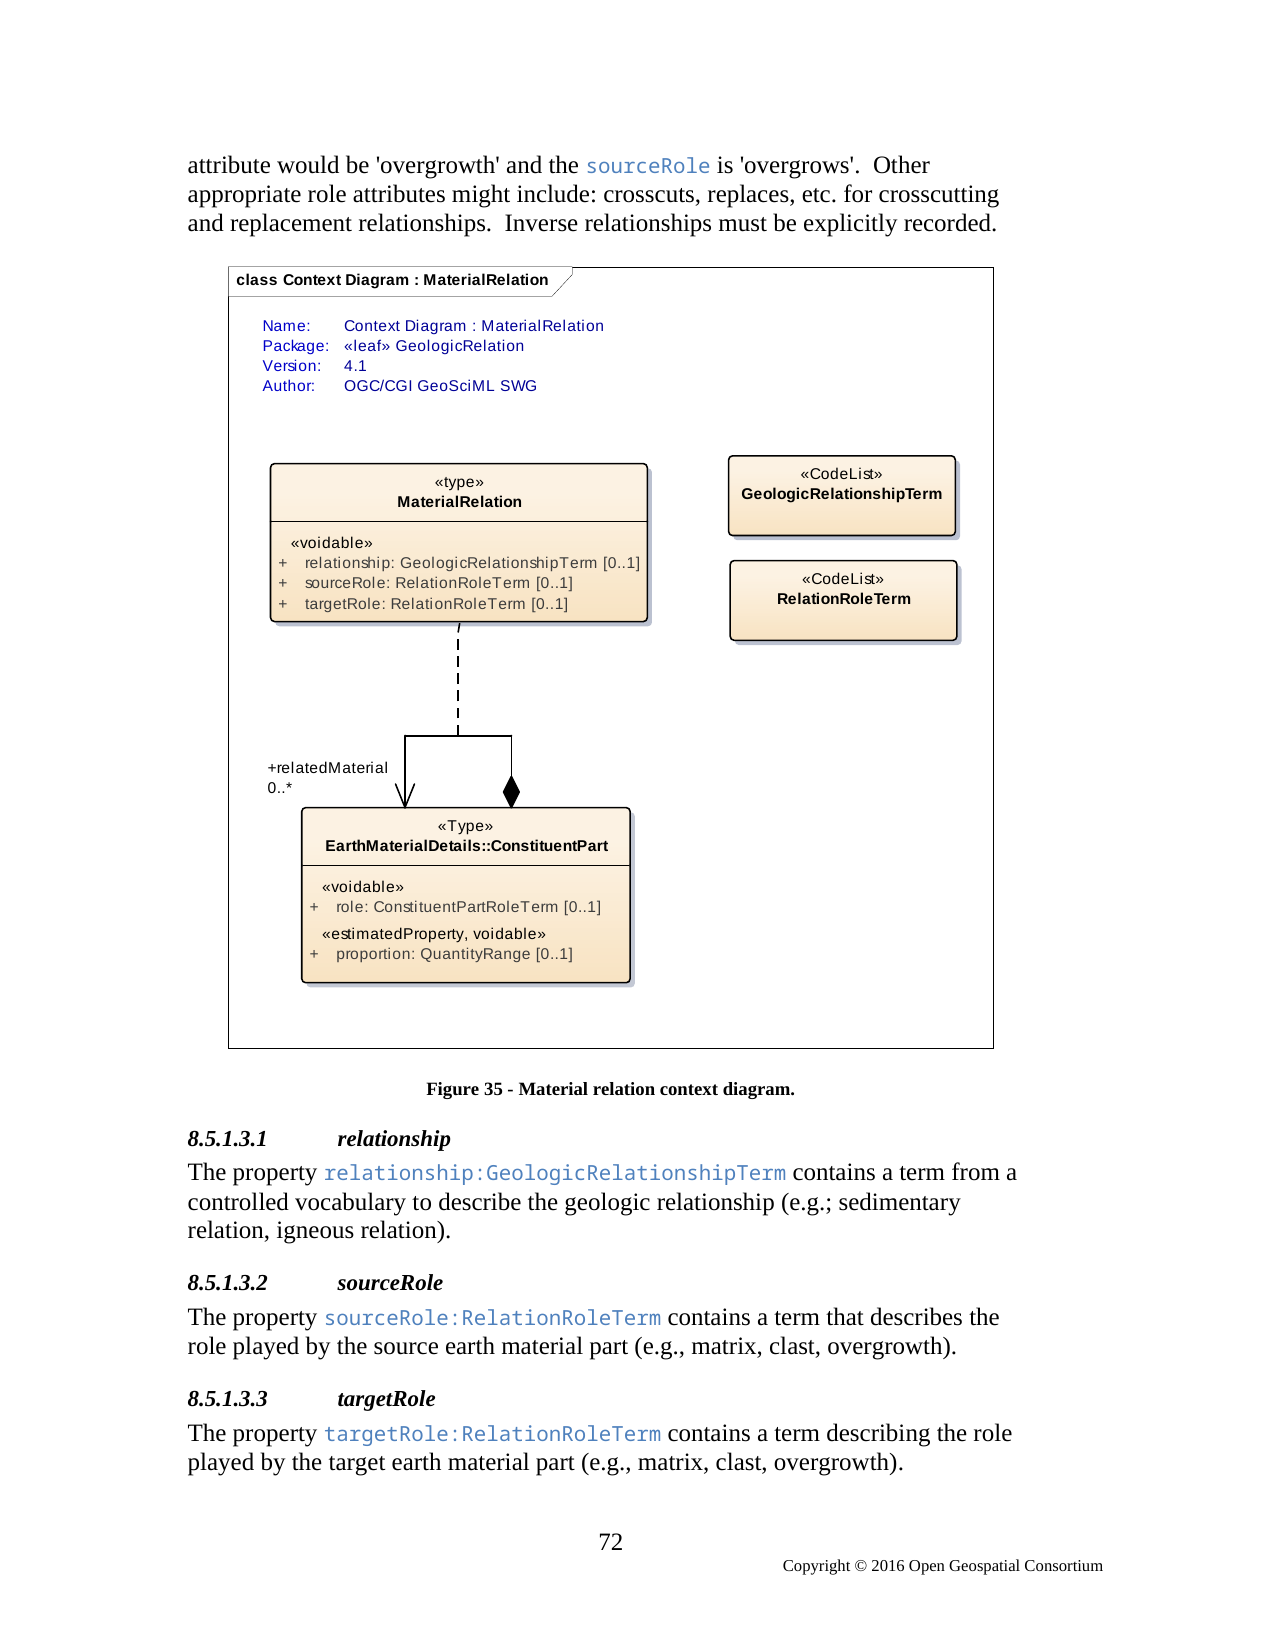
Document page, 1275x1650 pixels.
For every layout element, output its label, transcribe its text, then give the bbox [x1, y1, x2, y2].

text Figure 35 - Material relation context diagram. [187, 1078, 1034, 1099]
text The property relationship:GeologicRelationshipTerm contains a term from a controlled vocabulary to describe the geologic relationship (e.g.; sedimentary relation, igneous relation). [187, 1157, 1034, 1244]
text The property targetRole:RelationRoleTerm contains a term describing the role played by the target earth material part (e.g., matrix, clast, overgrowth). [187, 1418, 1034, 1476]
subtitle relationship [187, 1124, 1034, 1151]
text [187, 150, 1034, 237]
subtitle sourceRole [187, 1269, 1034, 1296]
subtitle targetRole [187, 1385, 1034, 1411]
text The property sourceRole:RelationRoleTerm contains a term that describes the role played by the source earth material part (e.g., matrix, clast, overgrowth). [187, 1302, 1034, 1360]
